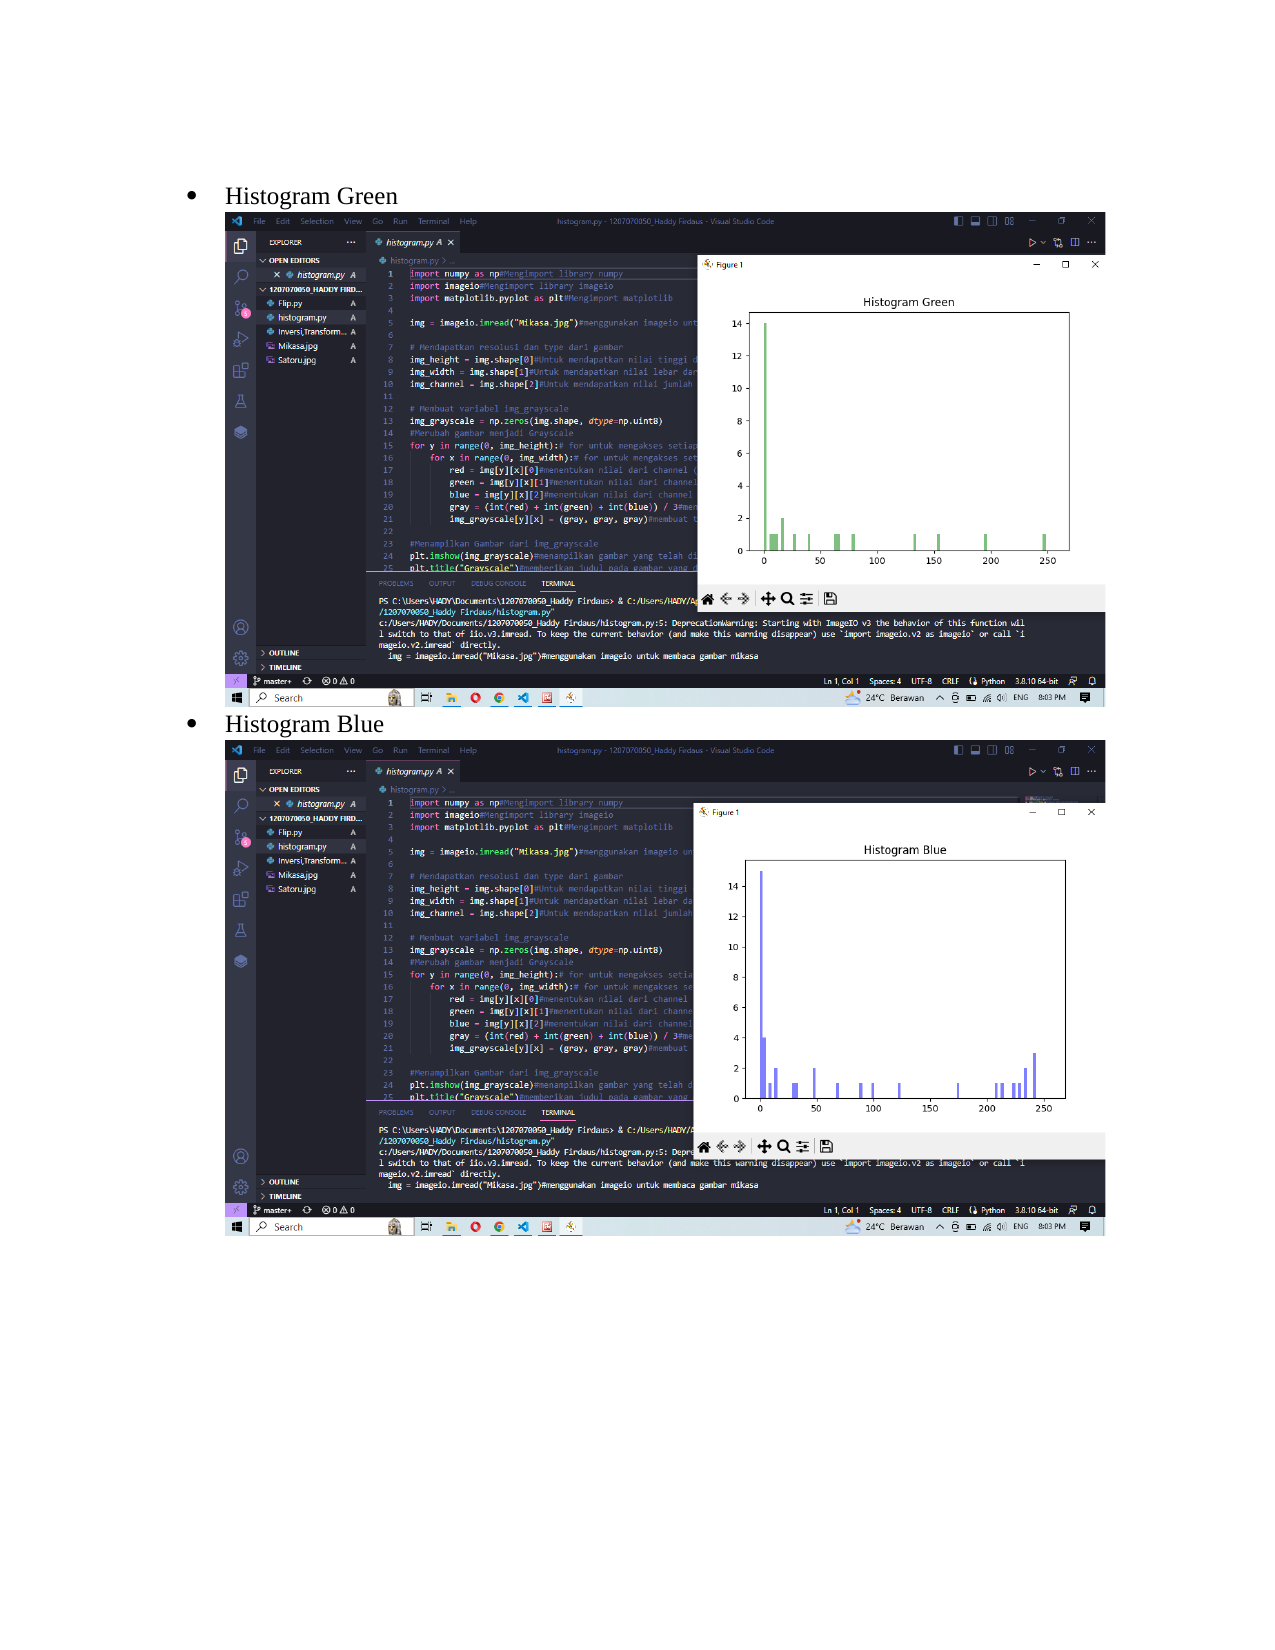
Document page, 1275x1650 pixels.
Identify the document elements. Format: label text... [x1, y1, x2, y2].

list Histogram Blue [187, 709, 1125, 738]
picture [225, 212, 1106, 707]
list Histogram Green [187, 181, 1125, 210]
picture [225, 740, 1106, 1236]
